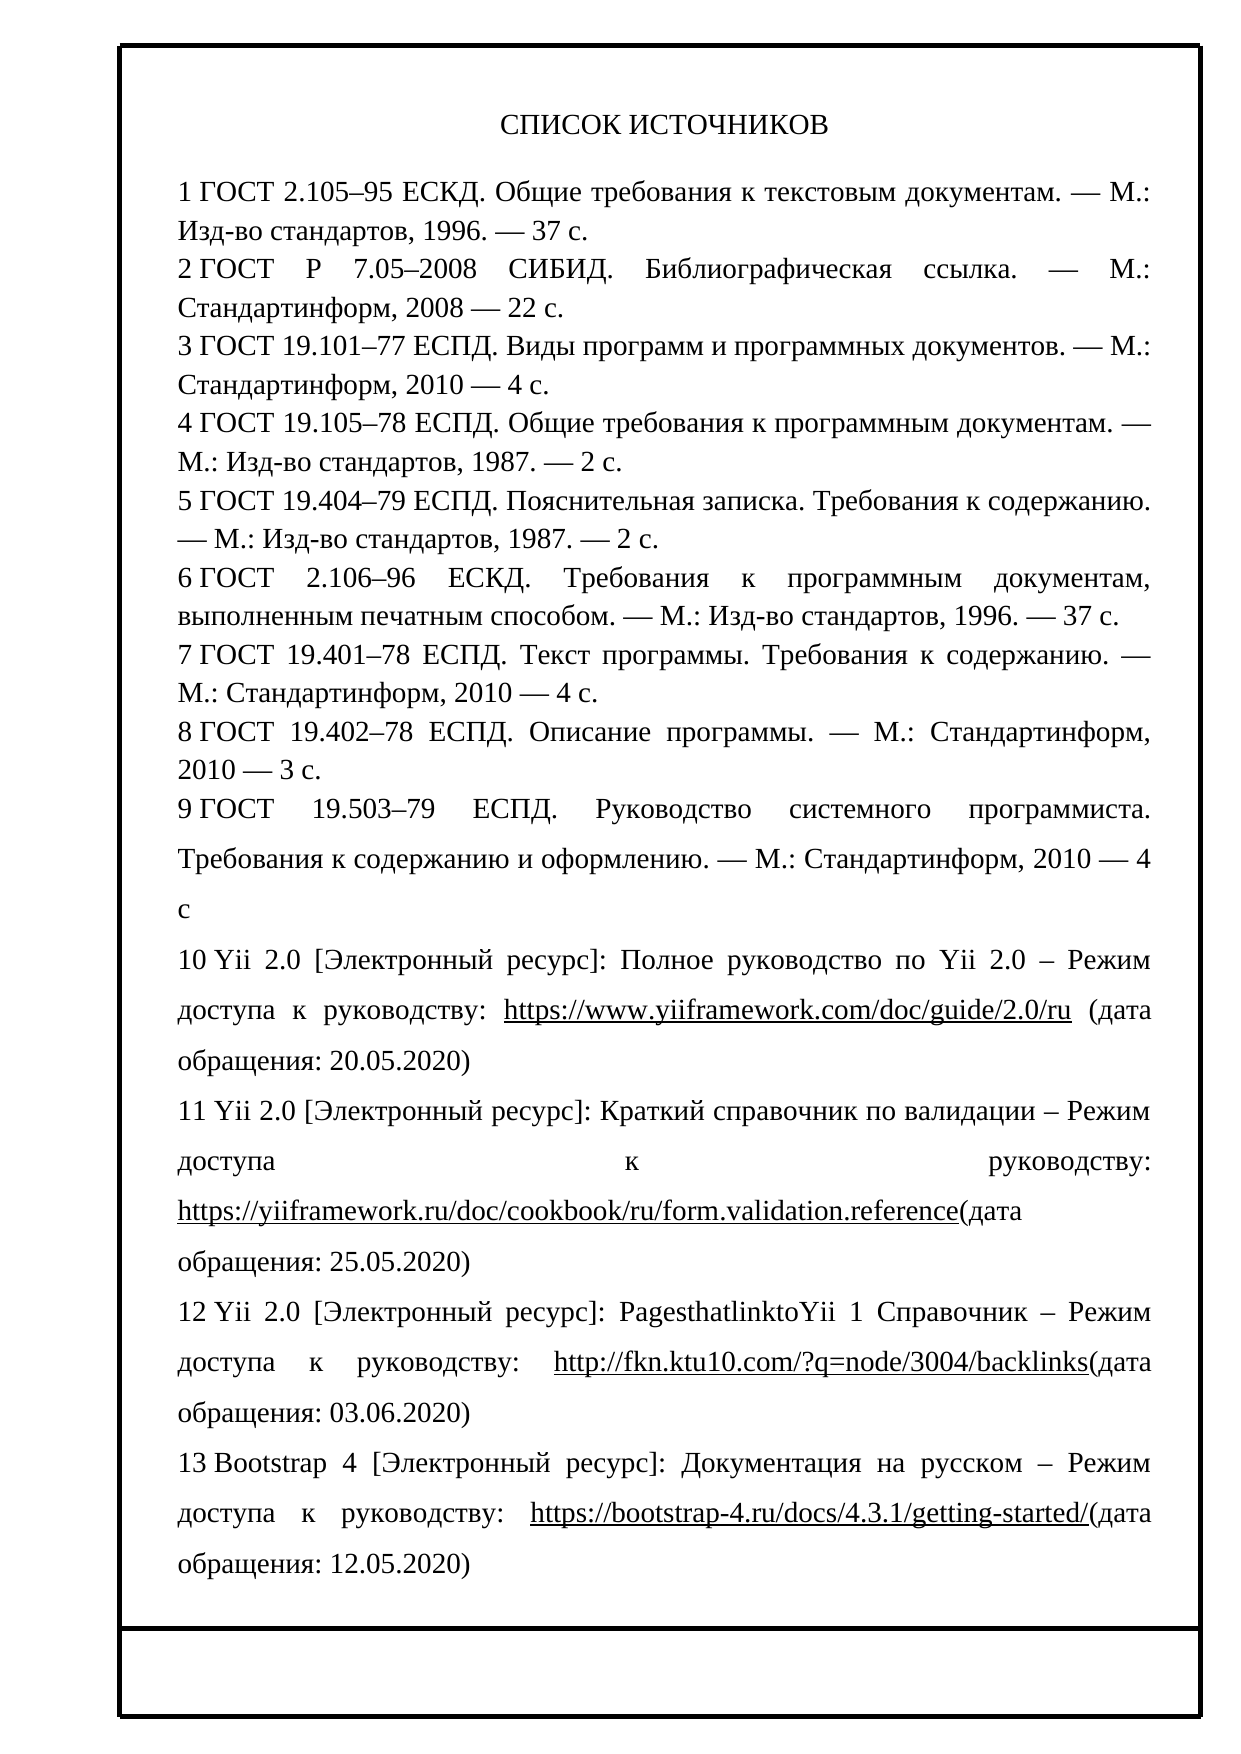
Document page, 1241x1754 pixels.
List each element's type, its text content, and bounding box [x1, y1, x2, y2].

text СПИСОК ИСТОЧНИКОВ [177, 107, 1152, 141]
list ГОСТ 2.105–95 ЕСКД. Общие требования к текстовым документам. — М.: Изд-во стандартов, 1996. — 37 с. [177, 174, 1152, 246]
list Yii 2.0 [Электронный ресурс]: Краткий справочник по валидации – Режим доступа к руководству: https://yiiframework.ru/doc/cookbook/ru/form.validation.reference(дата обращения: 25.05.2020) [177, 1093, 1152, 1277]
list ГОСТ 19.401–78 ЕСПД. Текст программы. Требования к содержанию. — М.: Стандартинформ, 2010 — 4 с. [177, 637, 1152, 709]
list Yii 2.0 [Электронный ресурс]: PagesthatlinktoYii 1 Справочник – Режим доступа к руководству: http://fkn.ktu10.com/?q=node/3004/backlinks(дата обращения: 03.06.2020) [177, 1294, 1152, 1428]
list ГОСТ Р 7.05–2008 СИБИД. Библиографическая ссылка. — М.: Стандартинформ, 2008 — 22 с. [177, 251, 1152, 323]
list ГОСТ 19.402–78 ЕСПД. Описание программы. — М.: Стандартинформ, 2010 — 3 с. [177, 714, 1152, 786]
list ГОСТ 19.404–79 ЕСПД. Пояснительная записка. Требования к содержанию. — М.: Изд-во стандартов, 1987. — 2 с. [177, 483, 1152, 555]
list ГОСТ 2.106–96 ЕСКД. Требования к программным документам, выполненным печатным способом. — М.: Изд-во стандартов, 1996. — 37 с. [177, 560, 1152, 632]
list ГОСТ 19.101–77 ЕСПД. Виды программ и программных документов. — М.: Стандартинформ, 2010 — 4 с. [177, 328, 1152, 401]
list ГОСТ 19.105–78 ЕСПД. Общие требования к программным документам. — М.: Изд-во стандартов, 1987. — 2 с. [177, 406, 1152, 478]
list Yii 2.0 [Электронный ресурс]: Полное руководство по Yii 2.0 – Режим доступа к руководству: https://www.yiiframework.com/doc/guide/2.0/ru (дата обращения: 20.05.2020) [177, 942, 1152, 1076]
list ГОСТ 19.503–79 ЕСПД. Руководство системного программиста. Требования к содержанию и оформлению. — М.: Стандартинформ, 2010 — 4 с [177, 791, 1152, 925]
list Bootstrap 4 [Электронный ресурс]: Документация на русском – Режим доступа к руководству: https://bootstrap-4.ru/docs/4.3.1/getting-started/(дата обращения: 12.05.2020) [177, 1445, 1152, 1579]
